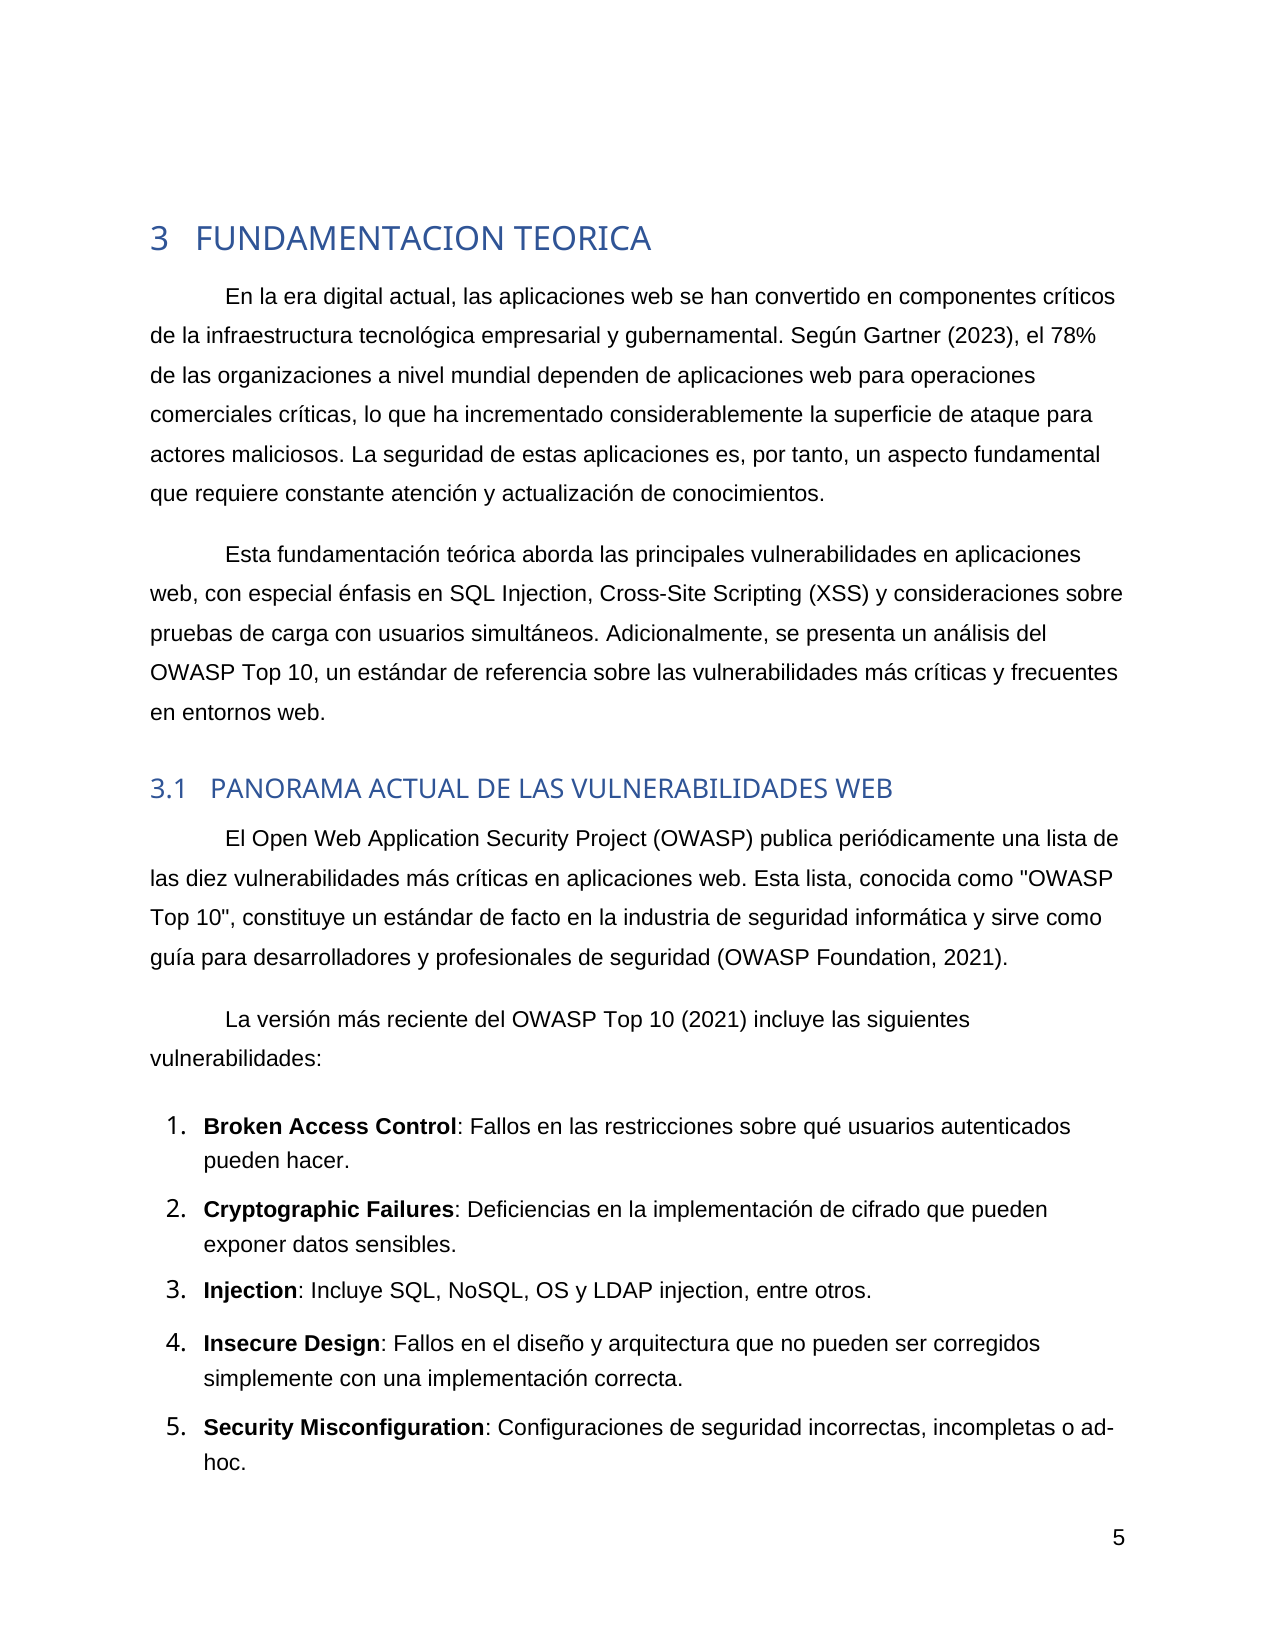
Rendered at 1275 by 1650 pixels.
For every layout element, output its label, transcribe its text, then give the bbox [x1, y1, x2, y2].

text La versión más reciente del OWASP Top 10 (2021) incluye las siguientes vulnerabilidades: [150, 1006, 1124, 1072]
list Broken Access Control: Fallos en las restricciones sobre qué usuarios autenticados pueden hacer. [166, 1107, 1124, 1174]
subtitle PANORAMA ACTUAL DE LAS VULNERABILIDADES WEB [150, 770, 1125, 807]
list Insecure Design: Fallos en el diseño y arquitectura que no pueden ser corregidos simplemente con una implementación correcta. [166, 1325, 1124, 1391]
list Injection: Incluye SQL, NoSQL, OS y LDAP injection, entre otros. [166, 1272, 1124, 1306]
subtitle FUNDAMENTACION TEORICA [150, 214, 1125, 260]
list Security Misconfiguration: Configuraciones de seguridad incorrectas, incompletas o ad-hoc. [166, 1408, 1124, 1475]
text En la era digital actual, las aplicaciones web se han convertido en componentes críticos de la infraestructura tecnológica empresarial y gubernamental. Según Gartner (2023), el 78% de las organizaciones a nivel mundial dependen de aplicaciones web para operaciones comerciales críticas, lo que ha incrementado considerablemente la superficie de ataque para actores maliciosos. La seguridad de estas aplicaciones es, por tanto, un aspecto fundamental que requiere constante atención y actualización de conocimientos. [150, 283, 1124, 506]
text El Open Web Application Security Project (OWASP) publica periódicamente una lista de las diez vulnerabilidades más críticas en aplicaciones web. Esta lista, conocida como "OWASP Top 10", constituye un estándar de facto en la industria de seguridad informática y sirve como guía para desarrolladores y profesionales de seguridad (OWASP Foundation, 2021). [150, 825, 1124, 970]
text Esta fundamentación teórica aborda las principales vulnerabilidades en aplicaciones web, con especial énfasis en SQL Injection, Cross-Site Scripting (XSS) y consideraciones sobre pruebas de carga con usuarios simultáneos. Adicionalmente, se presenta un análisis del OWASP Top 10, un estándar de referencia sobre las vulnerabilidades más críticas y frecuentes en entornos web. [150, 541, 1124, 725]
list Cryptographic Failures: Deficiencias en la implementación de cifrado que pueden exponer datos sensibles. [166, 1191, 1124, 1257]
